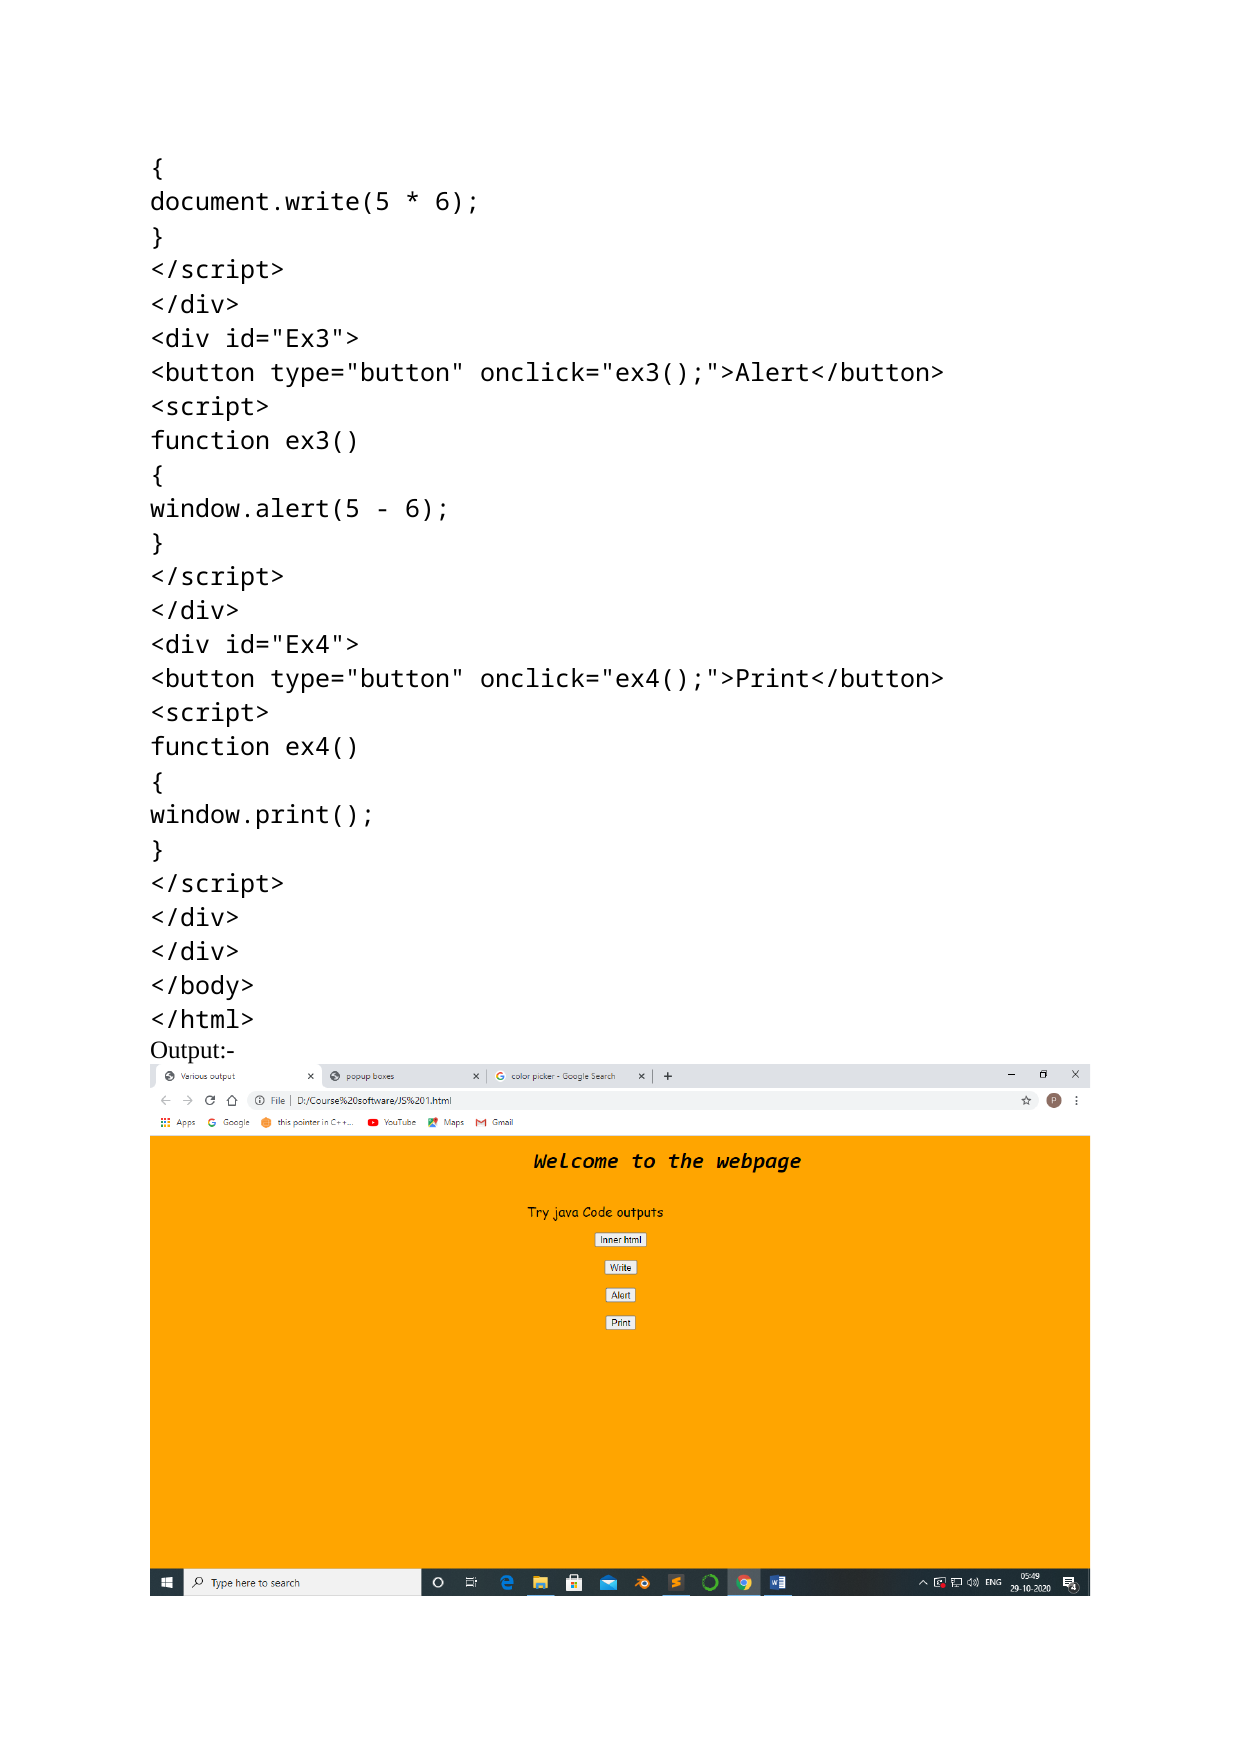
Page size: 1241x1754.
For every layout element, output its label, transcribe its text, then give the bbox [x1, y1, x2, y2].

text <script> [150, 695, 1090, 729]
text </div> [150, 593, 1090, 627]
text function ex3() [150, 422, 1090, 457]
text } [150, 218, 1090, 252]
text <div id="Ex4"> [150, 627, 1090, 661]
text </script> [150, 252, 1090, 286]
text <button type="button" onclick="ex3();">Alert</button> [150, 354, 1090, 388]
text { [150, 457, 1090, 491]
text function ex4() [150, 729, 1090, 763]
text </script> [150, 865, 1090, 899]
text <script> [150, 388, 1090, 422]
text { [150, 150, 1090, 184]
text </html> [150, 1002, 1090, 1036]
text </body> [150, 967, 1090, 1002]
text </div> [150, 286, 1090, 320]
text Output:- [150, 1036, 1090, 1064]
text document.write(5 * 6); [150, 184, 1090, 218]
text window.alert(5 - 6); [150, 491, 1090, 525]
text </script> [150, 559, 1090, 593]
text </div> [150, 899, 1090, 933]
text } [150, 831, 1090, 865]
text } [150, 525, 1090, 559]
text { [150, 763, 1090, 797]
text <button type="button" onclick="ex4();">Print</button> [150, 661, 1090, 695]
picture [150, 1064, 1091, 1596]
text window.print(); [150, 797, 1090, 831]
text </div> [150, 933, 1090, 967]
text <div id="Ex3"> [150, 320, 1090, 354]
